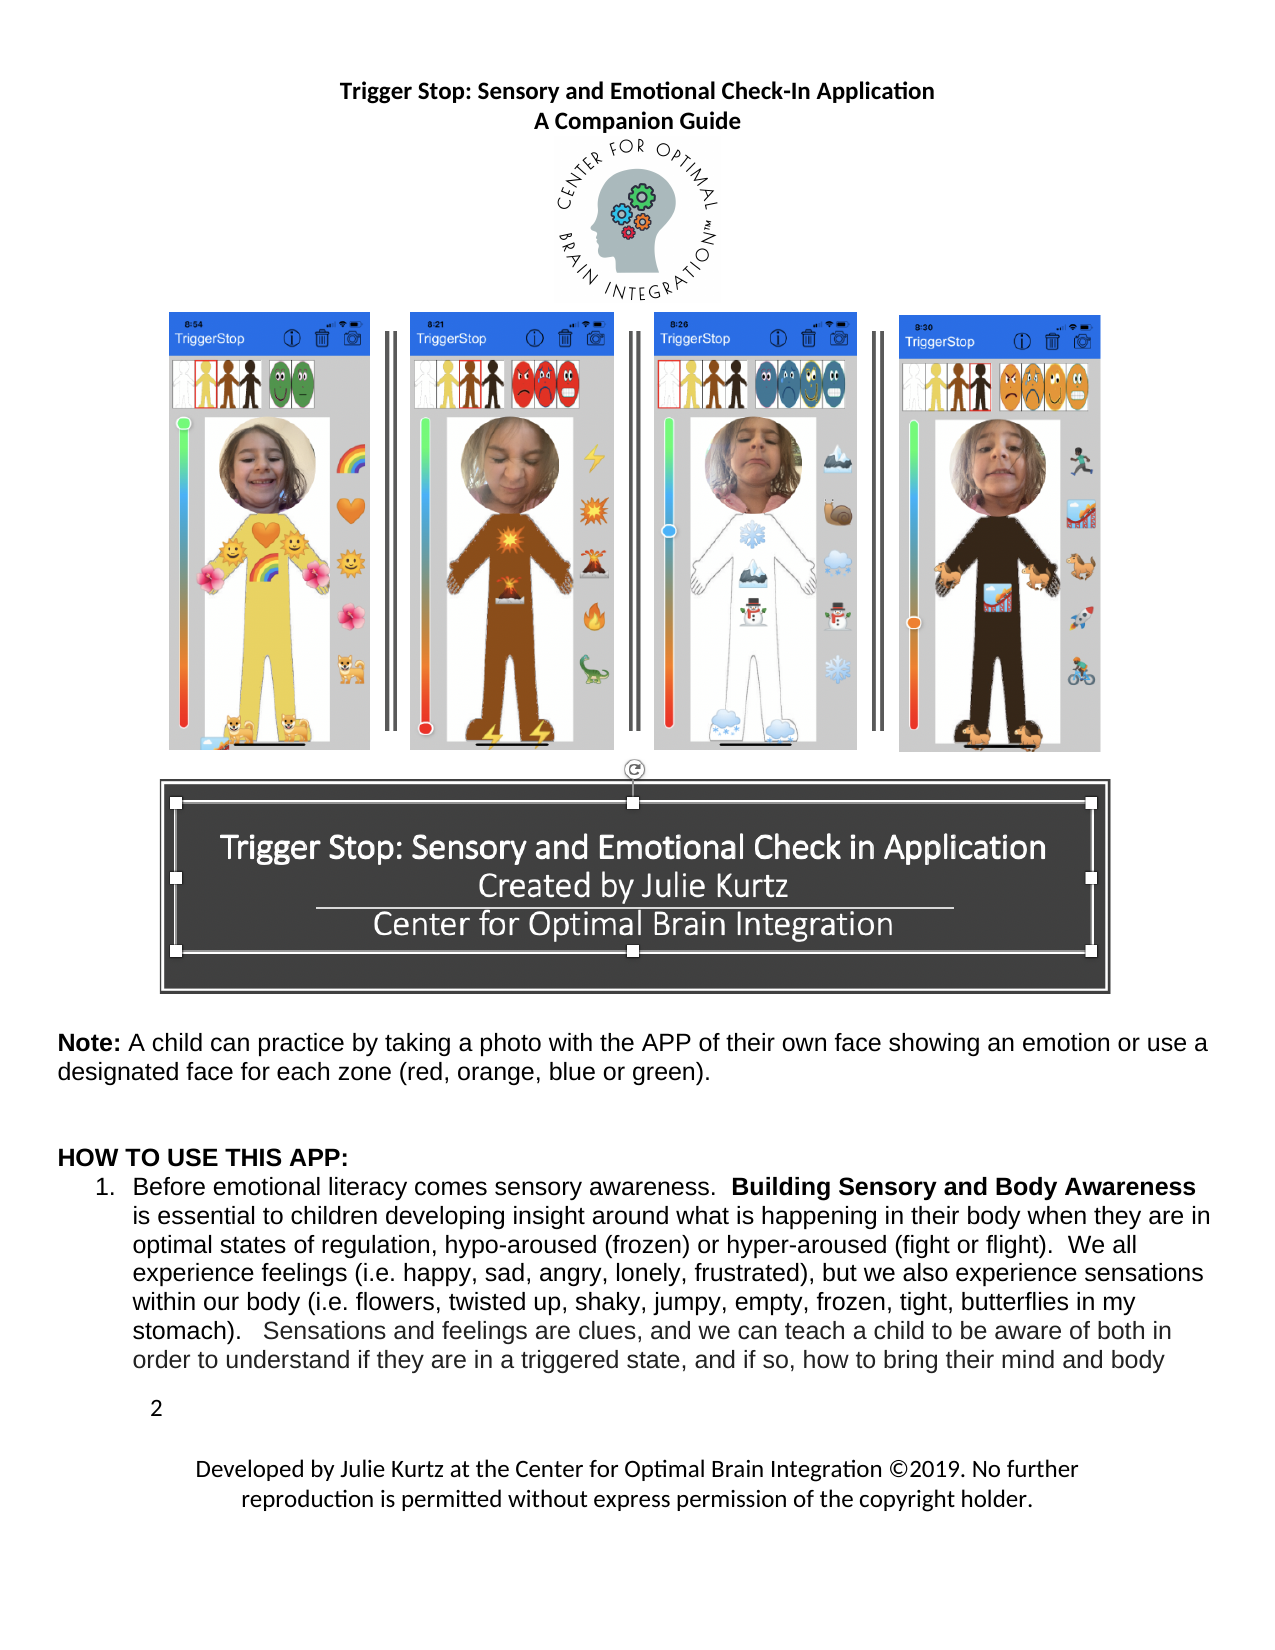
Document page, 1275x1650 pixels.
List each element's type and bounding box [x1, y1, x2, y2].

picture [159, 136, 1116, 1000]
table_header [57, 304, 1218, 1373]
